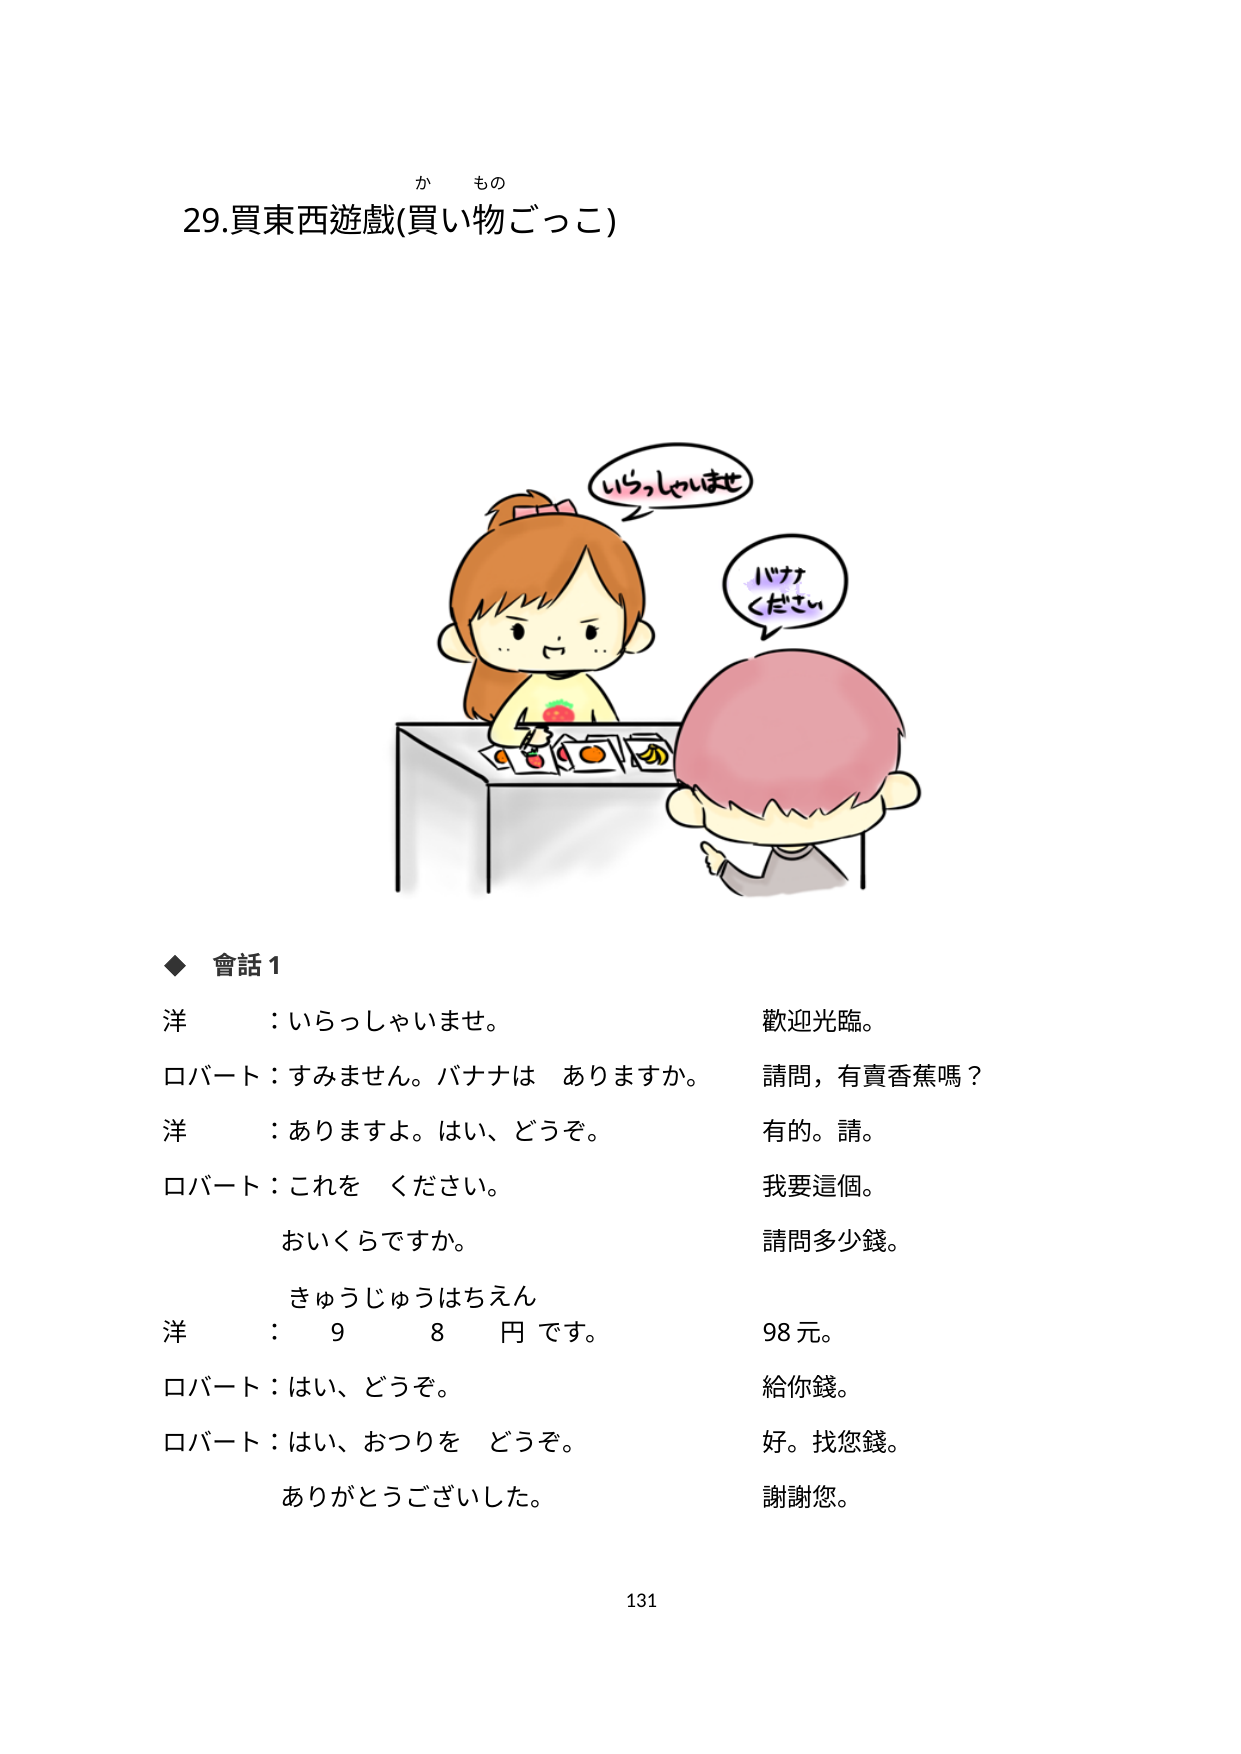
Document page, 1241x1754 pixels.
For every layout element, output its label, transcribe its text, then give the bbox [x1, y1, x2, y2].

text ロバート：すみません。バナナは ありますか。 請問，有賣香蕉嗎？ [162, 1056, 1107, 1093]
text おいくらですか。 請問多少錢。 [162, 1221, 1107, 1258]
subtitle 29.買東西遊戲(いごっこ) [162, 169, 1107, 244]
text ロバート：はい、どうぞ。 給你錢。 [162, 1368, 1107, 1404]
text ロバート：はい、おつりを どうぞ。 好。找您錢。 [162, 1423, 1107, 1459]
text ありがとうございした。 謝謝您。 [162, 1478, 1107, 1514]
text ロバート：これを ください。 我要這個。 [162, 1166, 1107, 1203]
list 會話1 [162, 945, 1107, 983]
text 洋 ：ありますよ。はい、どうぞ。 有的。請。 [162, 1111, 1107, 1148]
text 洋 ：です。 98元。 [162, 1276, 1107, 1349]
picture [340, 407, 944, 927]
text 洋 ：いらっしゃいませ。 歡迎光臨。 [162, 1001, 1107, 1038]
